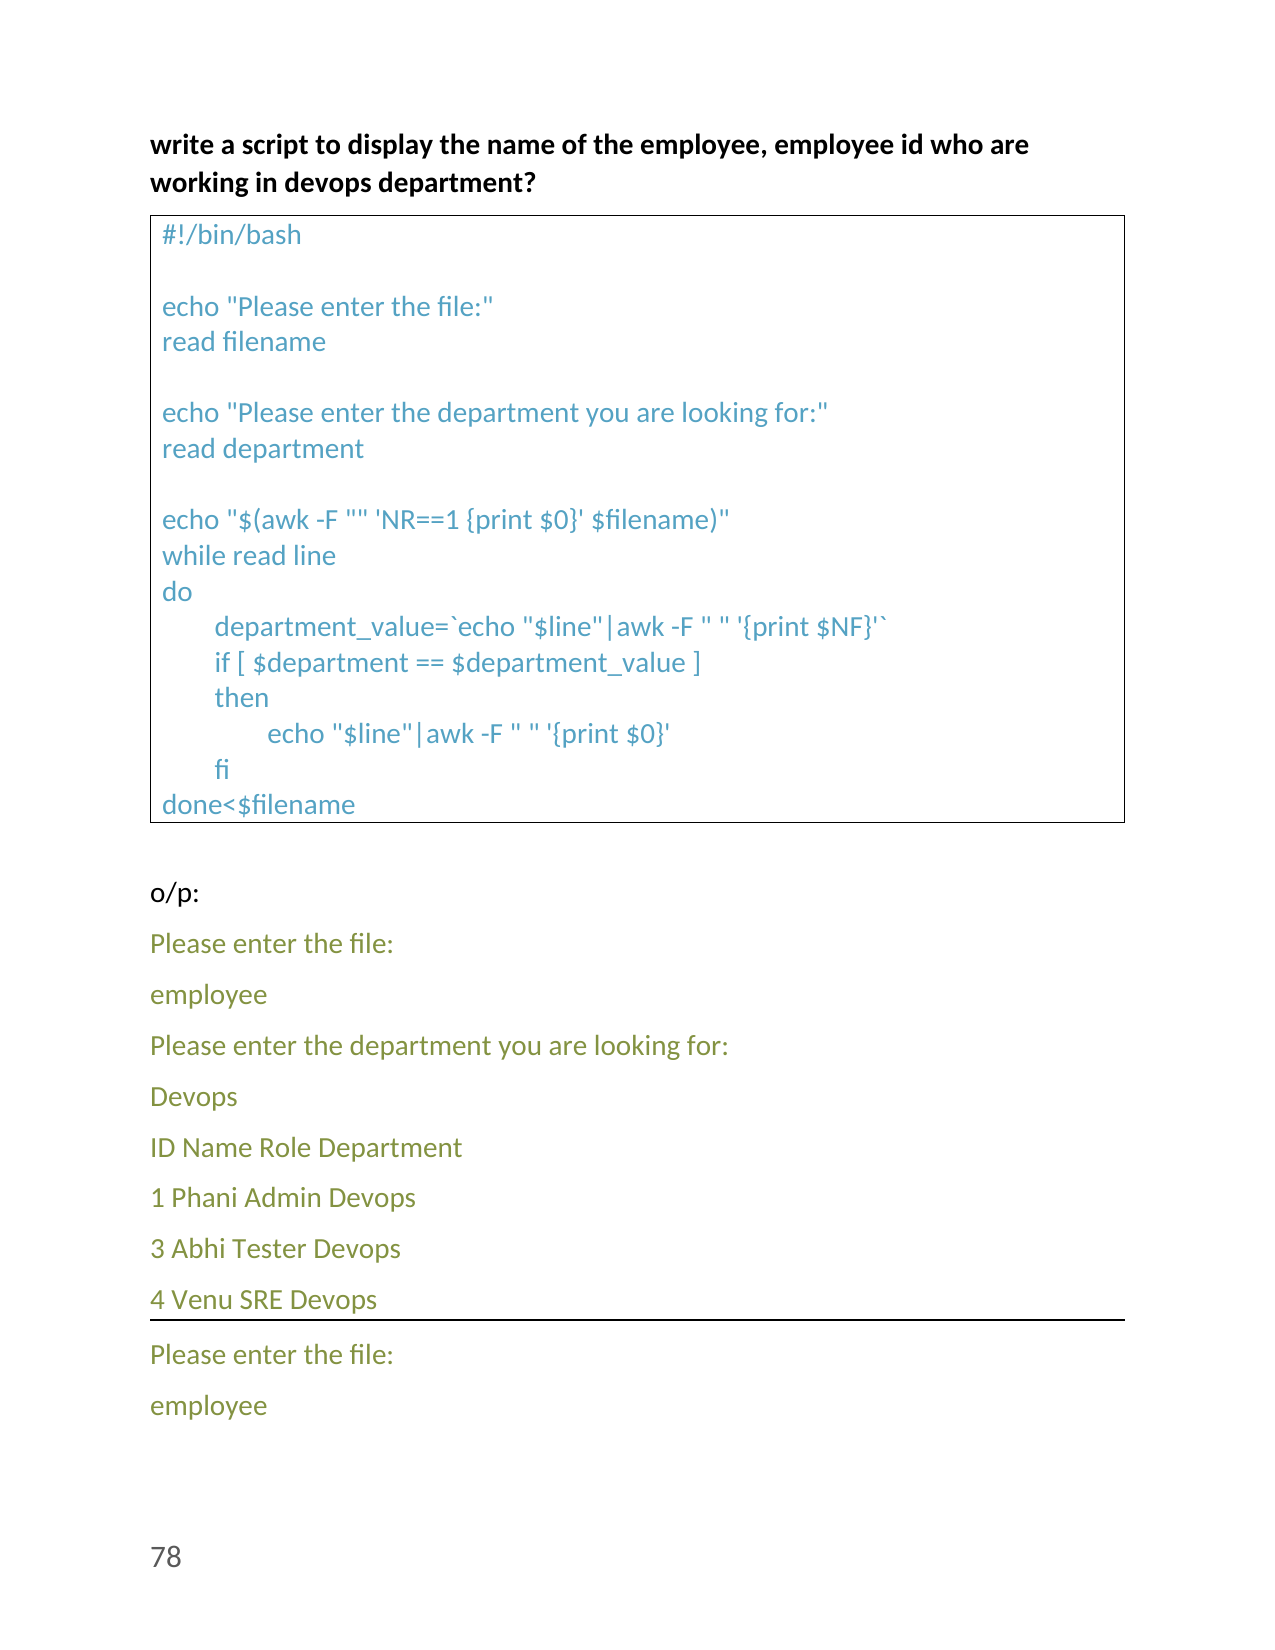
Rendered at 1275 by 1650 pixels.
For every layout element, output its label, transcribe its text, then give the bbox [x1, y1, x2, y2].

text employee [150, 976, 1125, 1011]
table_header #!/bin/bash echo "Please enter the file:" read filename echo "Please enter the department you are looking for:" read department echo "$(awk -F "" 'NR==1 {print $0}' $filename)" while read line do department_value=`echo "$line"|awk -F " " '{print $NF}'` if [ $department == $department_value ] then echo "$line"|awk -F " " '{print $0}' fi done<$filename [151, 216, 1124, 822]
text employee [150, 1387, 1125, 1423]
text 4 Venu SRE Devops [150, 1281, 1125, 1319]
text ID Name Role Department [150, 1129, 1125, 1164]
text Devops [150, 1078, 1125, 1113]
text 3 Abhi Tester Devops [150, 1231, 1125, 1266]
text Please enter the department you are looking for: [150, 1027, 1125, 1062]
text o/p: [150, 874, 1125, 909]
text Please enter the file: [150, 925, 1125, 961]
text 1 Phani Admin Devops [150, 1179, 1125, 1215]
text write a script to display the name of the employee, employee id who are working in devops department? [150, 126, 1125, 200]
text Please enter the file: [150, 1336, 1125, 1372]
